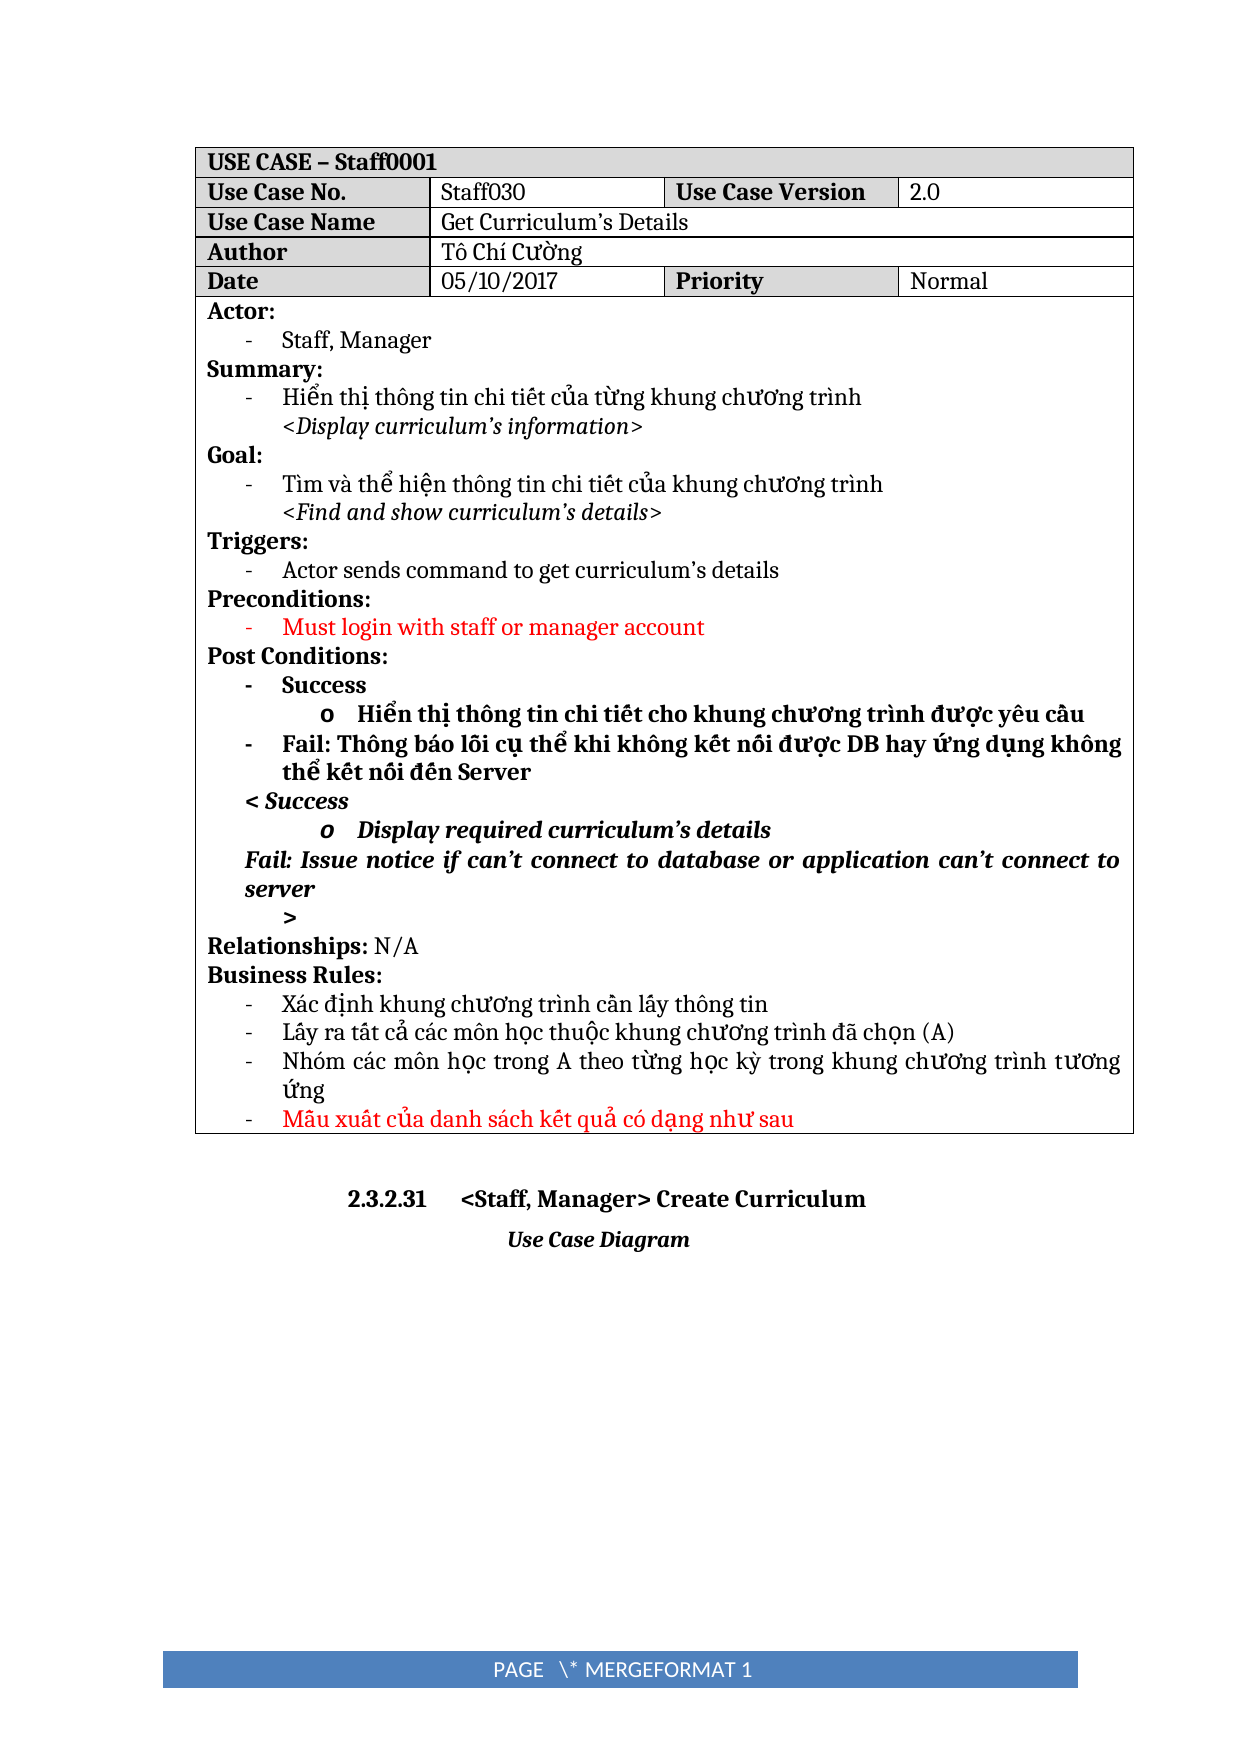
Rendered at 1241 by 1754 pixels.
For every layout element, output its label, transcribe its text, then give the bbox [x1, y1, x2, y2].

table_cell Get Curriculum’s Details [431, 208, 1133, 236]
table_header USE CASE – Staff0001 [196, 148, 1133, 177]
table_cell Staff030 [431, 178, 664, 207]
table_cell Use Case Name [196, 208, 429, 236]
table_cell Normal [899, 267, 1133, 296]
table_cell 05/10/2017 [431, 267, 664, 296]
text Use Case Diagram [507, 1227, 1122, 1253]
table_cell Priority [665, 267, 898, 296]
table_cell Tô Chí Cường [431, 238, 1133, 266]
table_cell 2.0 [899, 178, 1133, 207]
table_cell Author [196, 238, 429, 266]
table_cell Date [196, 267, 429, 296]
subtitle <Staff, Manager> Create Curriculum [348, 1185, 1122, 1214]
table_cell Use Case No. [196, 178, 429, 207]
table_cell Actor: Staff, Manager Summary: Hiển thị thông tin chi tiết của từng khung chương trình <Display curriculum’s information> Goal: Tìm và thể hiện thông tin chi tiết của khung chương trình <Find and show curriculum’s details> Triggers: Actor sends command to get curriculum’s details Preconditions: Must login with staff or manager account Post Conditions: Success Hiển thị thông tin chi tiết cho khung chương trình được yêu cầu Fail: Thông báo lỗi cụ thể khi không kết nối được DB hay ứng dụng không thể kết nối đến Server < Success Display required curriculum’s details Fail: Issue notice if can’t connect to database or application can’t connect to server > Relationships: N/A Business Rules: Xác định khung chương trình cần lấy thông tin Lấy ra tất cả các môn học thuộc khung chương trình đã chọn (A) Nhóm các môn học trong A theo từng học kỳ trong khung chương trình tương ứng Mẫu xuất của danh sách kết quả có dạng như sau [196, 297, 1133, 1133]
table_cell Use Case Version [665, 178, 898, 207]
